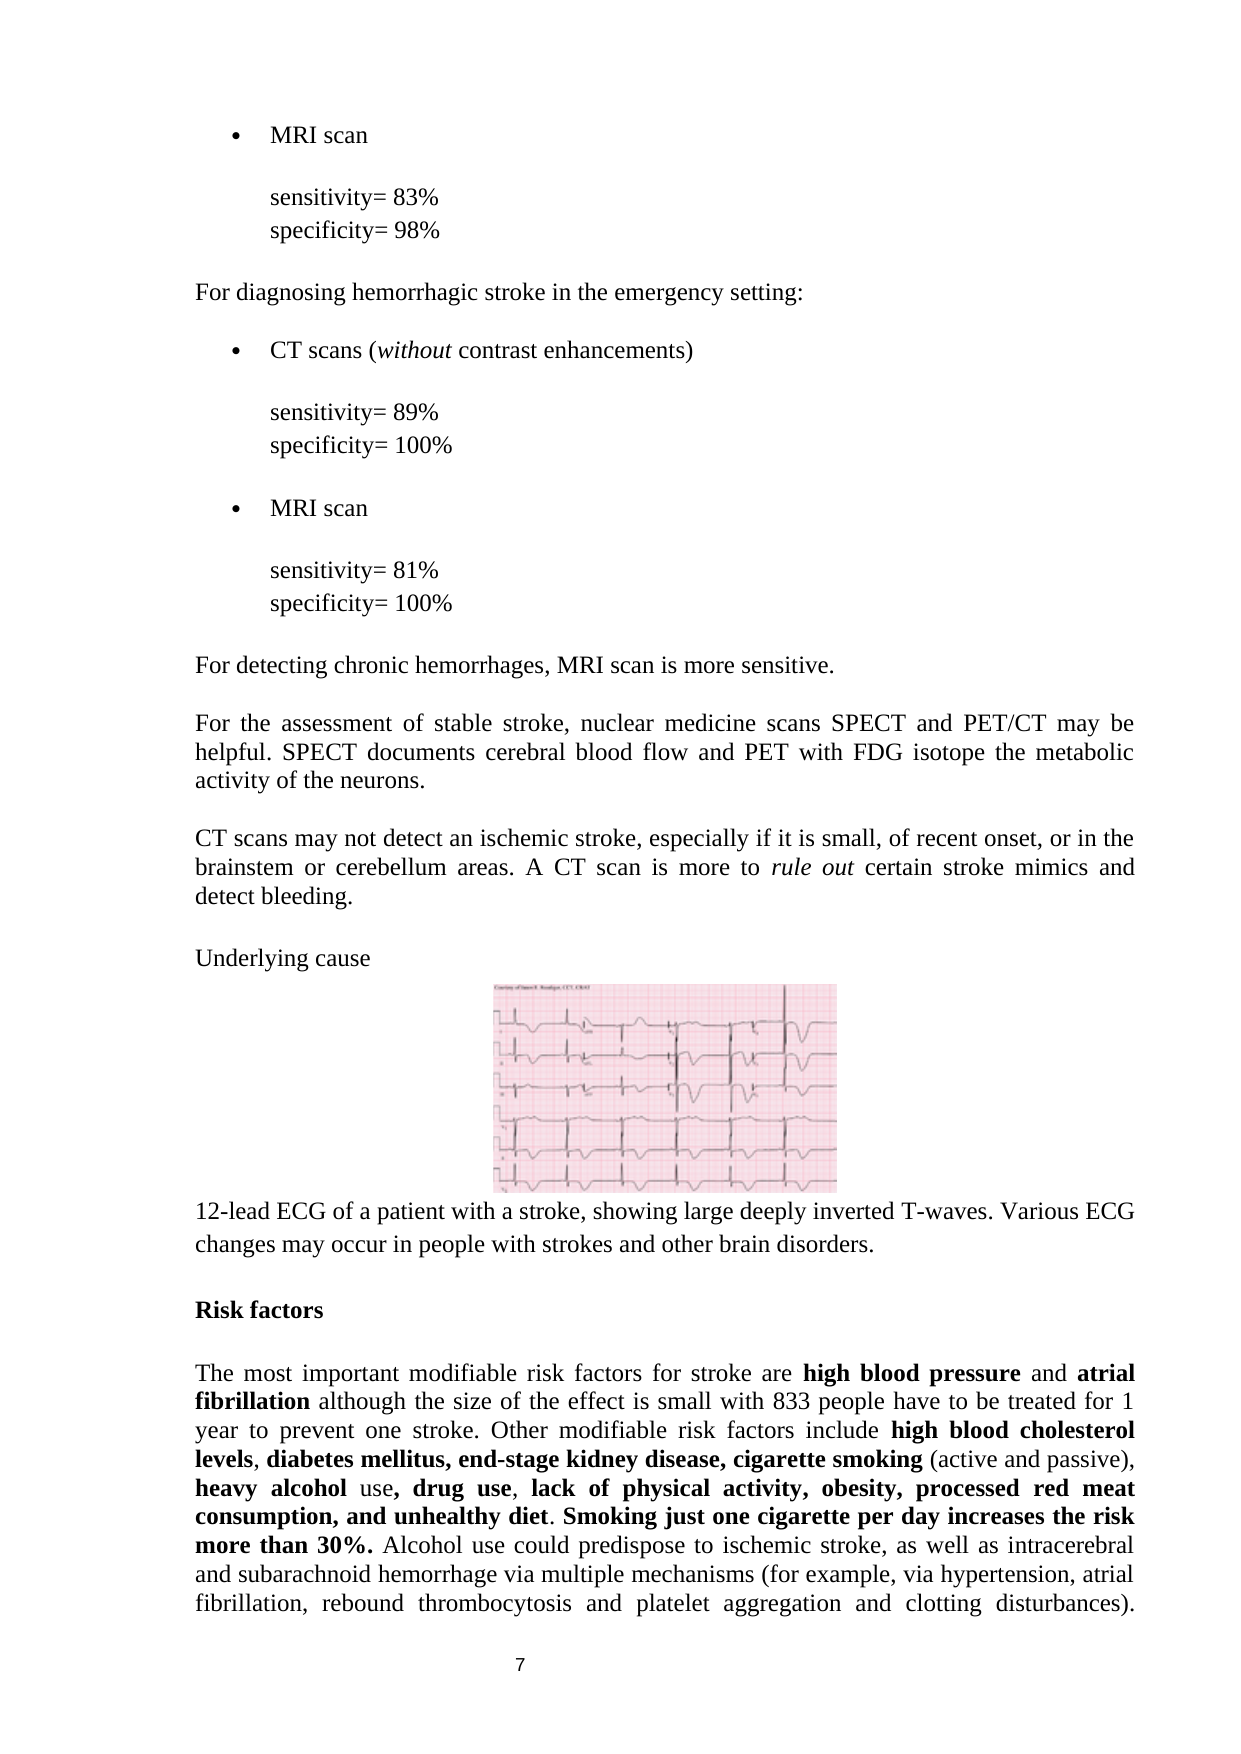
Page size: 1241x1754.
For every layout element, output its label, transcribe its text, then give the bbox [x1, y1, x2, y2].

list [232, 335, 1135, 364]
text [195, 1358, 1135, 1616]
list MRI scan [232, 493, 1135, 521]
text 12-lead ECG of a patient with a stroke, showing large deeply inverted T-waves. Various ECG changes may occur in people with strokes and other brain disorders. [195, 1196, 1135, 1258]
text sensitivity= 83% [270, 182, 1135, 211]
picture [493, 984, 837, 1193]
subtitle Underlying cause [195, 943, 1135, 972]
text For diagnosing hemorrhagic stroke in the emergency setting: [195, 277, 1135, 306]
text specificity= 98% [270, 215, 1135, 244]
text sensitivity= 81% [270, 555, 1135, 584]
text For the assessment of stable stroke, nuclear medicine scans SPECT and PET/CT may be helpful. SPECT documents cerebral blood flow and PET with FDG isotope the metabolic activity of the neurons. [195, 708, 1135, 794]
text CT scans may not detect an ischemic stroke, especially if it is small, of recent onset, or in the brainstem or cerebellum areas. A CT scan is more to rule out certain stroke mimics and detect bleeding. [195, 823, 1135, 910]
list MRI scan [232, 120, 1135, 149]
subtitle Risk factors [195, 1295, 1135, 1324]
text specificity= 100% [270, 588, 1135, 617]
text For detecting chronic hemorrhages, MRI scan is more sensitive. [195, 650, 1135, 679]
text specificity= 100% [270, 431, 1135, 459]
text sensitivity= 89% [270, 397, 1135, 426]
